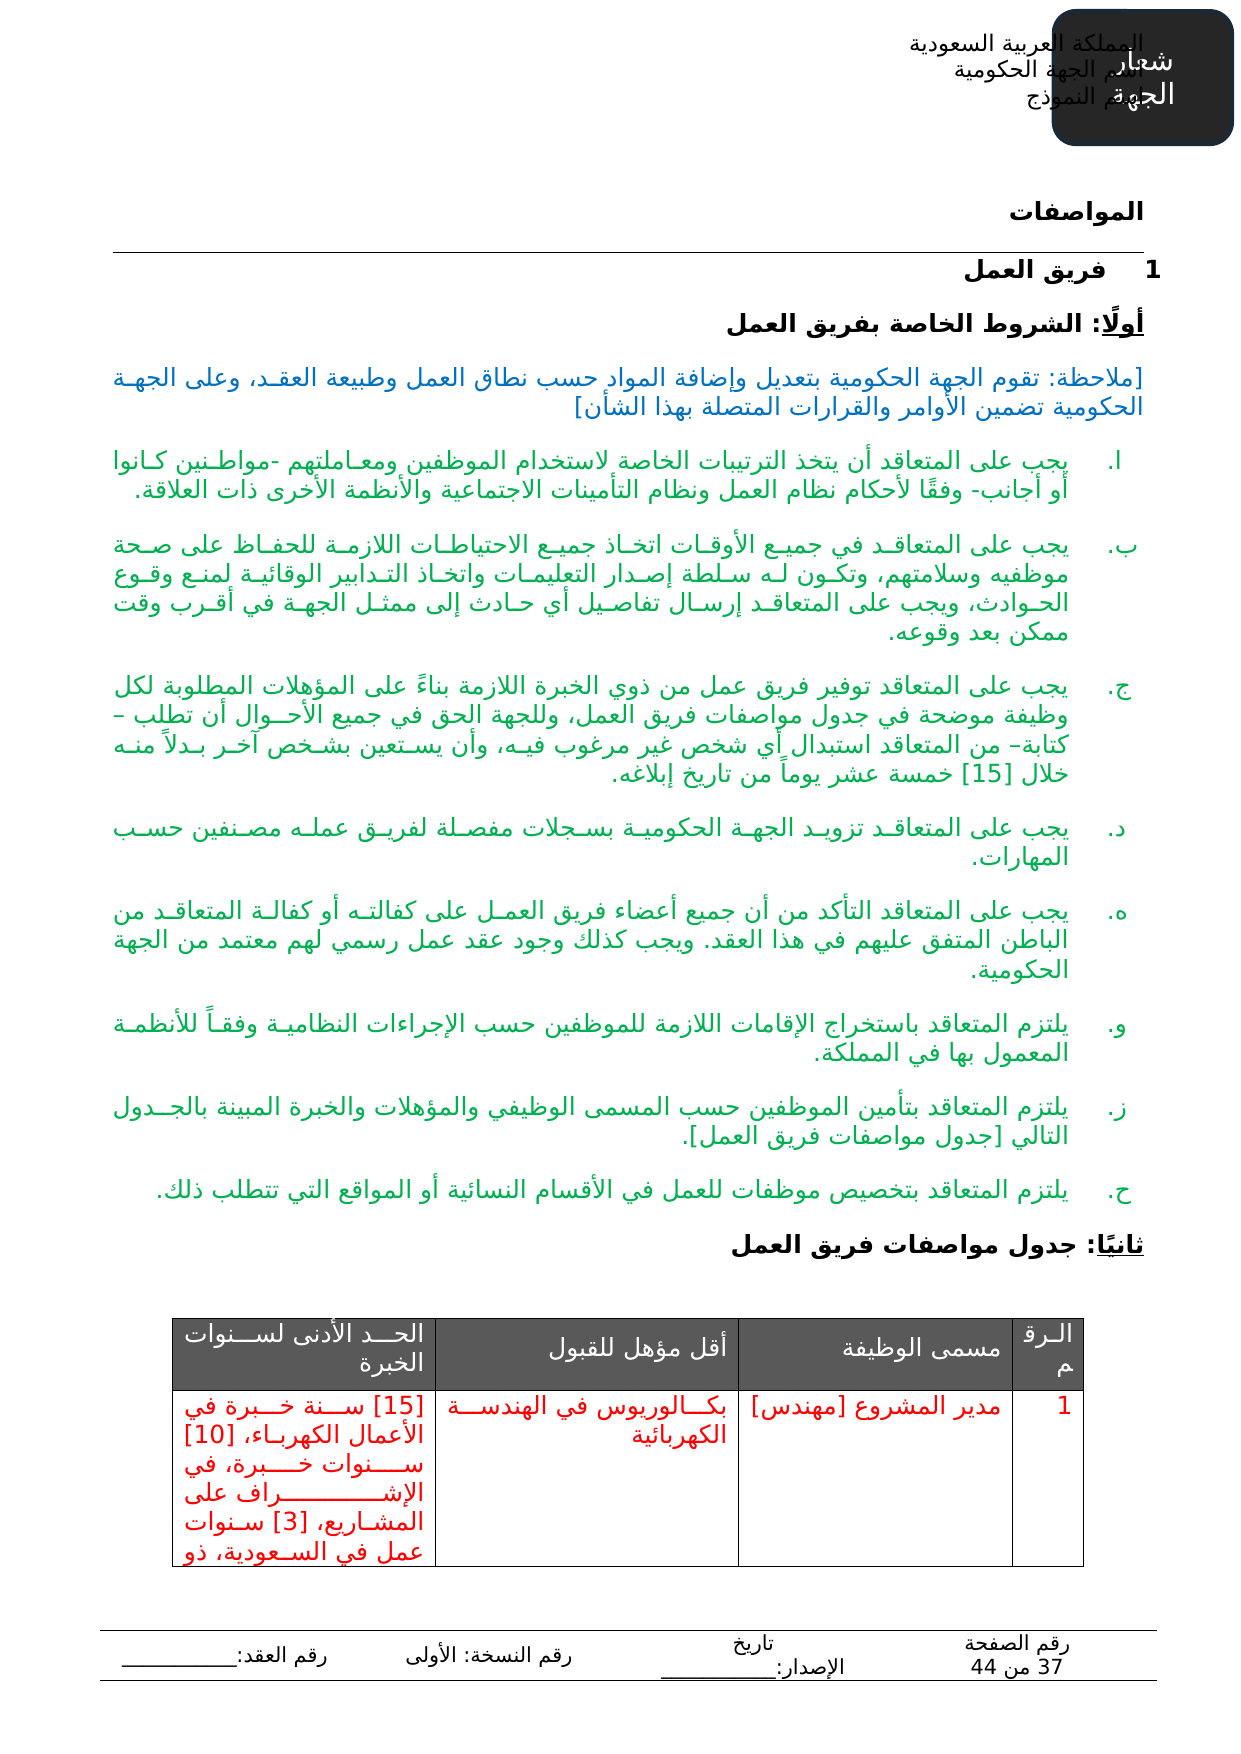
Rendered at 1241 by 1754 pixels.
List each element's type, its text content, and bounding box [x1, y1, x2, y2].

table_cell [436, 1391, 738, 1566]
table_header الرقم [1013, 1319, 1083, 1390]
list يجب على المتعاقد توفير فريق عمل من ذوي الخبرة اللازمة بناءً على المؤهلات المطلوبة لكل وظيفة موضحة في جدول مواصفات فريق العمل، وللجهة الحق في جميع الأحوال أن تطلب –كتابة– من المتعاقد استبدال أي شخص غير مرغوب فيه، وأن يستعين بشخص آخر بدلاً منه خلال [15] خمسة عشر يوماً من تاريخ إبلاغه. [112, 671, 1107, 788]
subtitle فريق العمل [112, 253, 1144, 284]
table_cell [173, 1391, 435, 1566]
text ثانيًا: جدول مواصفات فريق العمل [112, 1230, 1144, 1259]
list يجب على المتعاقد في جميع الأوقات اتخاذ جميع الاحتياطات اللازمة للحفاظ على صحة موظفيه وسلامتهم، وتكون له سلطة إصدار التعليمات واتخاذ التدابير الوقائية لمنع وقوع الحوادث، ويجب على المتعاقد إرسال تفاصيل أي حادث إلى ممثل الجهة في أقرب وقت ممكن بعد وقوعه. [112, 530, 1107, 646]
subtitle المواصفات [112, 197, 1144, 227]
list يلتزم المتعاقد باستخراج الإقامات اللازمة للموظفين حسب الإجراءات النظامية وفقاً للأنظمة المعمول بها في المملكة. [112, 1009, 1107, 1067]
list يجب على المتعاقد أن يتخذ الترتيبات الخاصة لاستخدام الموظفين ومعاملتهم -مواطنين كانوا أو أجانب- وفقًا لأحكام نظام العمل ونظام التأمينات الاجتماعية والأنظمة الأخرى ذات العلاقة. [112, 446, 1107, 505]
list يلتزم المتعاقد بتأمين الموظفين حسب المسمى الوظيفي والمؤهلات والخبرة المبينة بالجدول التالي [جدول مواصفات فريق العمل]. [112, 1092, 1107, 1151]
table_cell 1 [1013, 1391, 1083, 1566]
table_header أقل مؤهل للقبول [436, 1319, 738, 1390]
text أولًا: الشروط الخاصة بفريق العمل [112, 309, 1144, 338]
table_header مسمى الوظيفة [739, 1319, 1012, 1390]
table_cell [739, 1391, 1012, 1566]
text [ملاحظة: تقوم الجهة الحكومية بتعديل وإضافة المواد حسب نطاق العمل وطبيعة العقد، وعلى الجهة الحكومية تضمين الأوامر والقرارات المتصلة بهذا الشأن] [112, 363, 1144, 421]
list يجب على المتعاقد تزويد الجهة الحكومية بسجلات مفصلة لفريق عمله مصنفين حسب المهارات. [112, 813, 1107, 871]
table_header الحد الأدنى لسنوات الخبرة [173, 1319, 435, 1390]
list يلتزم المتعاقد بتخصيص موظفات للعمل في الأقسام النسائية أو المواقع التي تتطلب ذلك. [112, 1176, 1107, 1205]
list يجب على المتعاقد التأكد من أن جميع أعضاء فريق العمل على كفالته أو كفالة المتعاقد من الباطن المتفق عليهم في هذا العقد. ويجب كذلك وجود عقد عمل رسمي لهم معتمد من الجهة الحكومية. [112, 896, 1107, 984]
